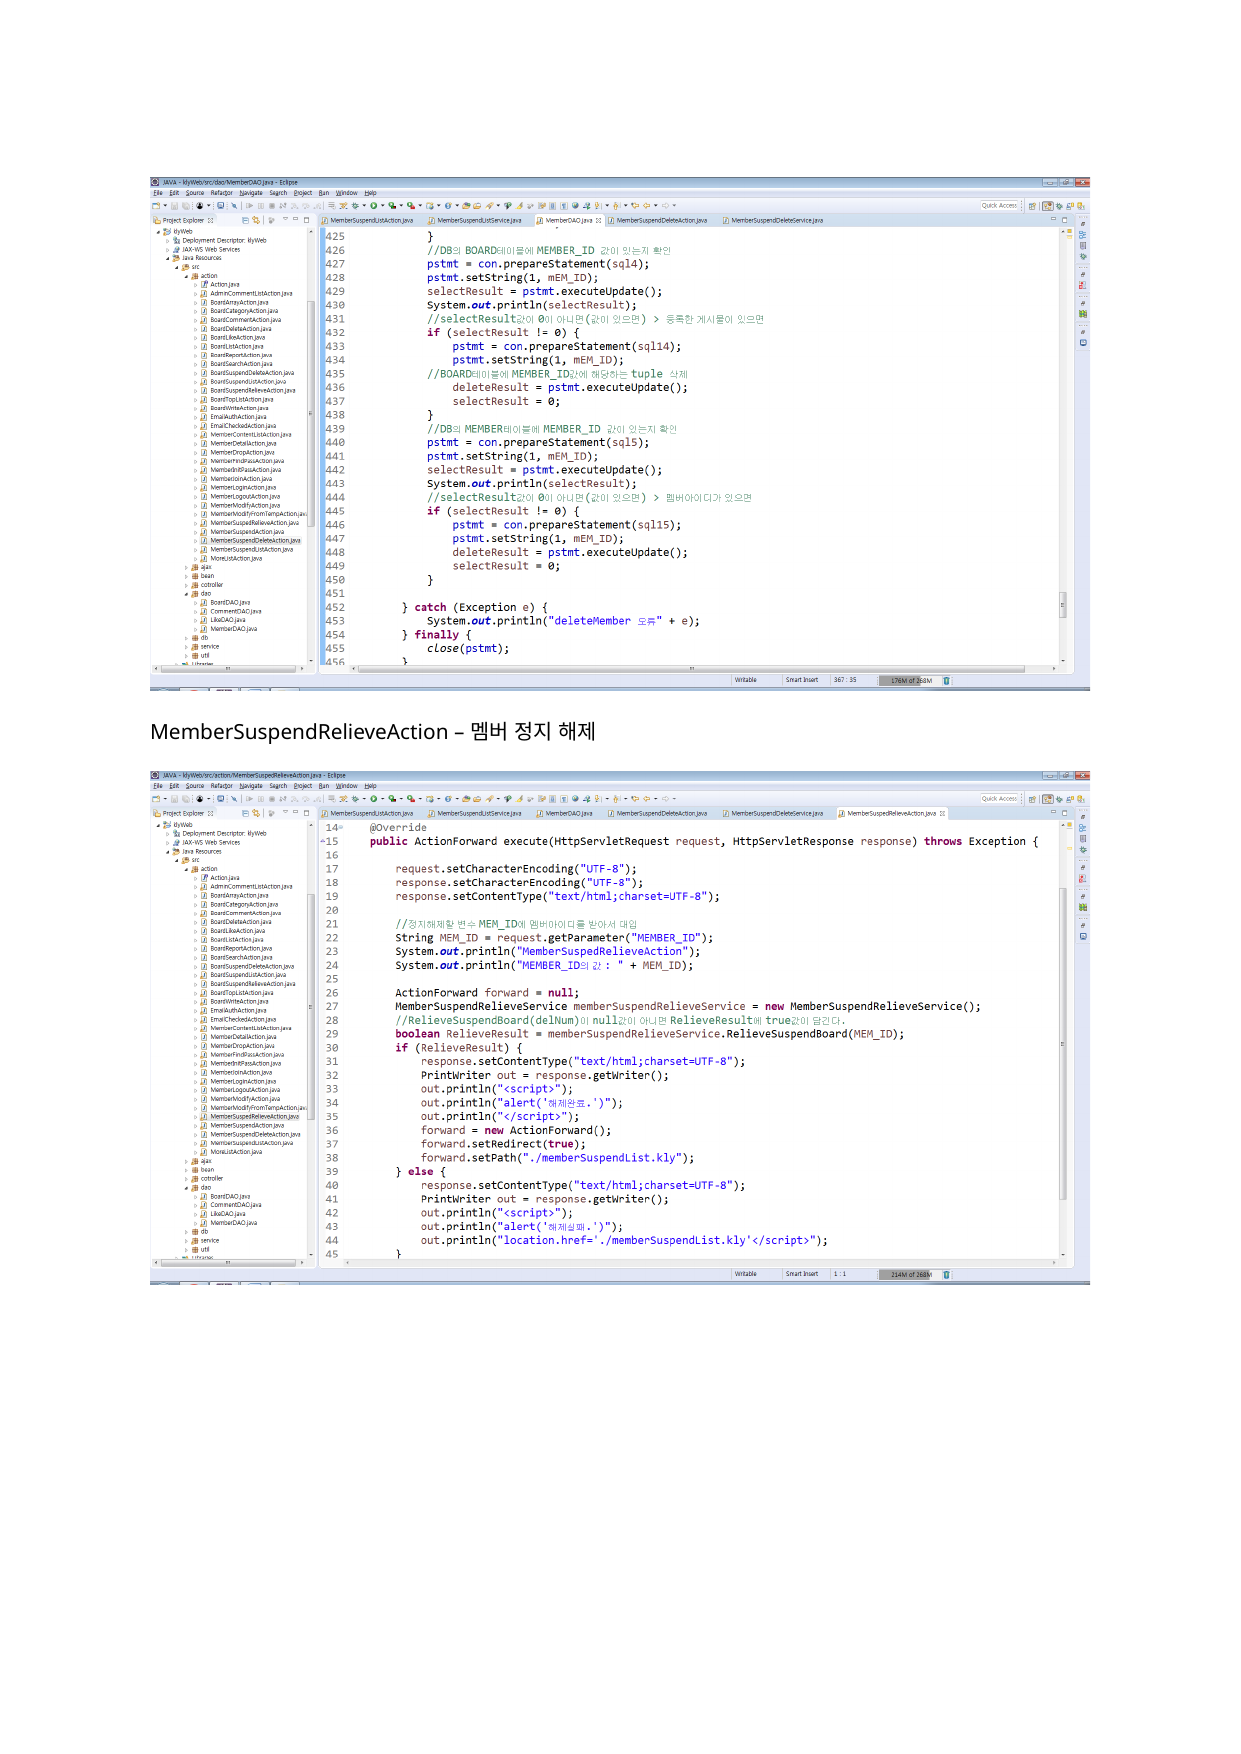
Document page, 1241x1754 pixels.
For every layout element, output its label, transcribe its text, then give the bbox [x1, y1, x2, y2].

picture [150, 177, 1091, 691]
text MemberSuspendRelieveAction – 멤버 정지 해제 [150, 715, 1090, 746]
picture [150, 771, 1091, 1285]
